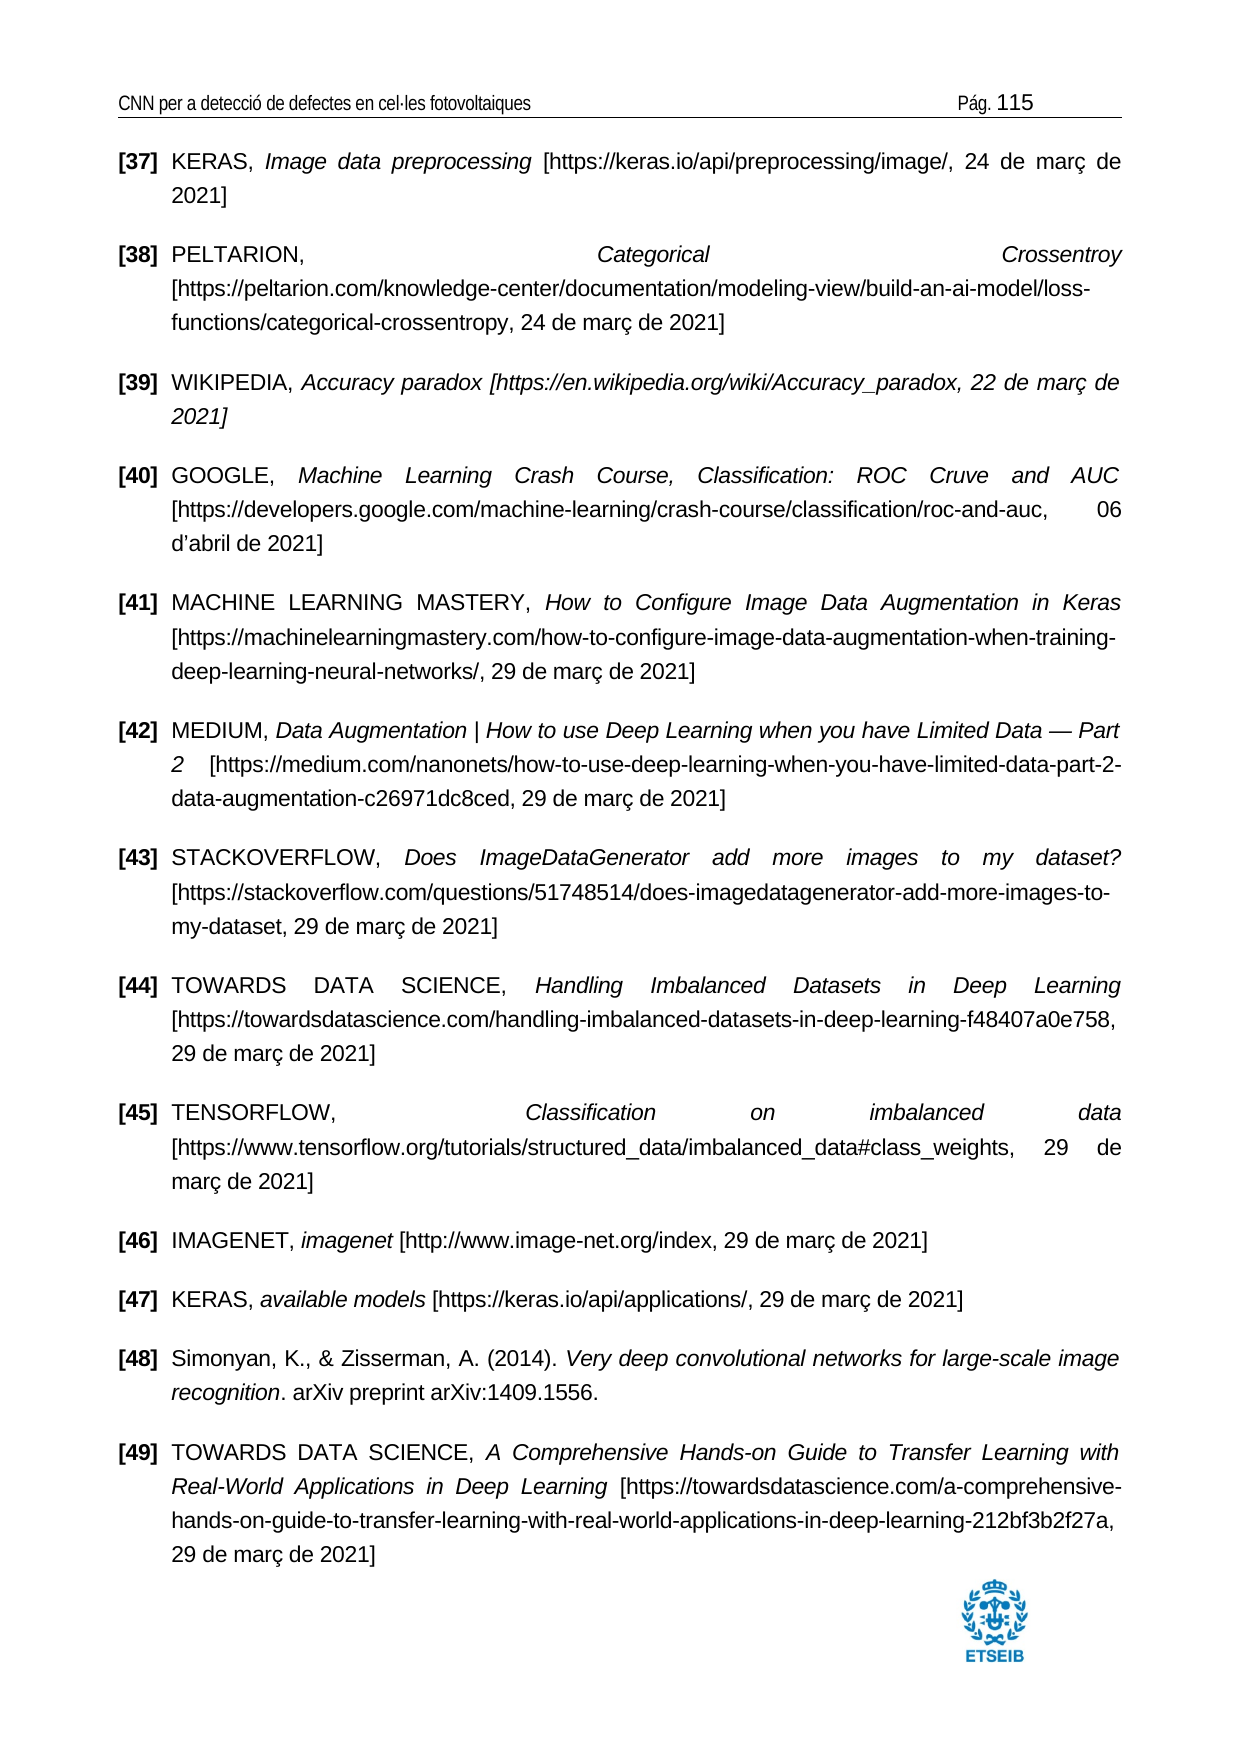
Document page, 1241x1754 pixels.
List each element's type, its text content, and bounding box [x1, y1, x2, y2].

picture [955, 1576, 1030, 1666]
list Simonyan, K., & Zisserman, A. (2014). Very deep convolutional networks for large-scale image recognition. arXiv preprint arXiv:1409.1556. [118, 1345, 1122, 1406]
list KERAS, available models [https://keras.io/api/applications/, 29 de març de 2021] [118, 1286, 1122, 1312]
list MEDIUM, Data Augmentation | How to use Deep Learning when you have Limited Data — Part 2 [https://medium.com/nanonets/how-to-use-deep-learning-when-you-have-limited-data-part-2-data-augmentation-c26971dc8ced, 29 de març de 2021] [118, 717, 1122, 812]
list TENSORFLOW, Classification on imbalanced data [https://www.tensorflow.org/tutorials/structured_data/imbalanced_data#class_weights, 29 de març de 2021] [118, 1099, 1122, 1194]
list WIKIPEDIA, Accuracy paradox [https://en.wikipedia.org/wiki/Accuracy_paradox, 22 de març de 2021] [118, 368, 1122, 429]
list KERAS, Image data preprocessing [https://keras.io/api/preprocessing/image/, 24 de març de 2021] [118, 148, 1122, 208]
list IMAGENET, imagenet [http://www.image-net.org/index, 29 de març de 2021] [118, 1227, 1122, 1253]
list MACHINE LEARNING MASTERY, How to Configure Image Data Augmentation in Keras [https://machinelearningmastery.com/how-to-configure-image-data-augmentation-when-training-deep-learning-neural-networks/, 29 de març de 2021] [118, 589, 1122, 684]
list GOOGLE, Machine Learning Crash Course, Classification: ROC Cruve and AUC [https://developers.google.com/machine-learning/crash-course/classification/roc-and-auc, 06 d’abril de 2021] [118, 462, 1122, 557]
list TOWARDS DATA SCIENCE, A Comprehensive Hands-on Guide to Transfer Learning with Real-World Applications in Deep Learning [https://towardsdatascience.com/a-comprehensive-hands-on-guide-to-transfer-learning-with-real-world-applications-in-deep-learning-212bf3b2f27a, 29 de març de 2021] [118, 1438, 1122, 1567]
list STACKOVERFLOW, Does ImageDataGenerator add more images to my dataset? [https://stackoverflow.com/questions/51748514/does-imagedatagenerator-add-more-images-to-my-dataset, 29 de març de 2021] [118, 844, 1122, 939]
list PELTARION, Categorical Crossentroy [https://peltarion.com/knowledge-center/documentation/modeling-view/build-an-ai-model/loss-functions/categorical-crossentropy, 24 de març de 2021] [118, 241, 1122, 336]
list TOWARDS DATA SCIENCE, Handling Imbalanced Datasets in Deep Learning [https://towardsdatascience.com/handling-imbalanced-datasets-in-deep-learning-f48407a0e758, 29 de març de 2021] [118, 972, 1122, 1067]
